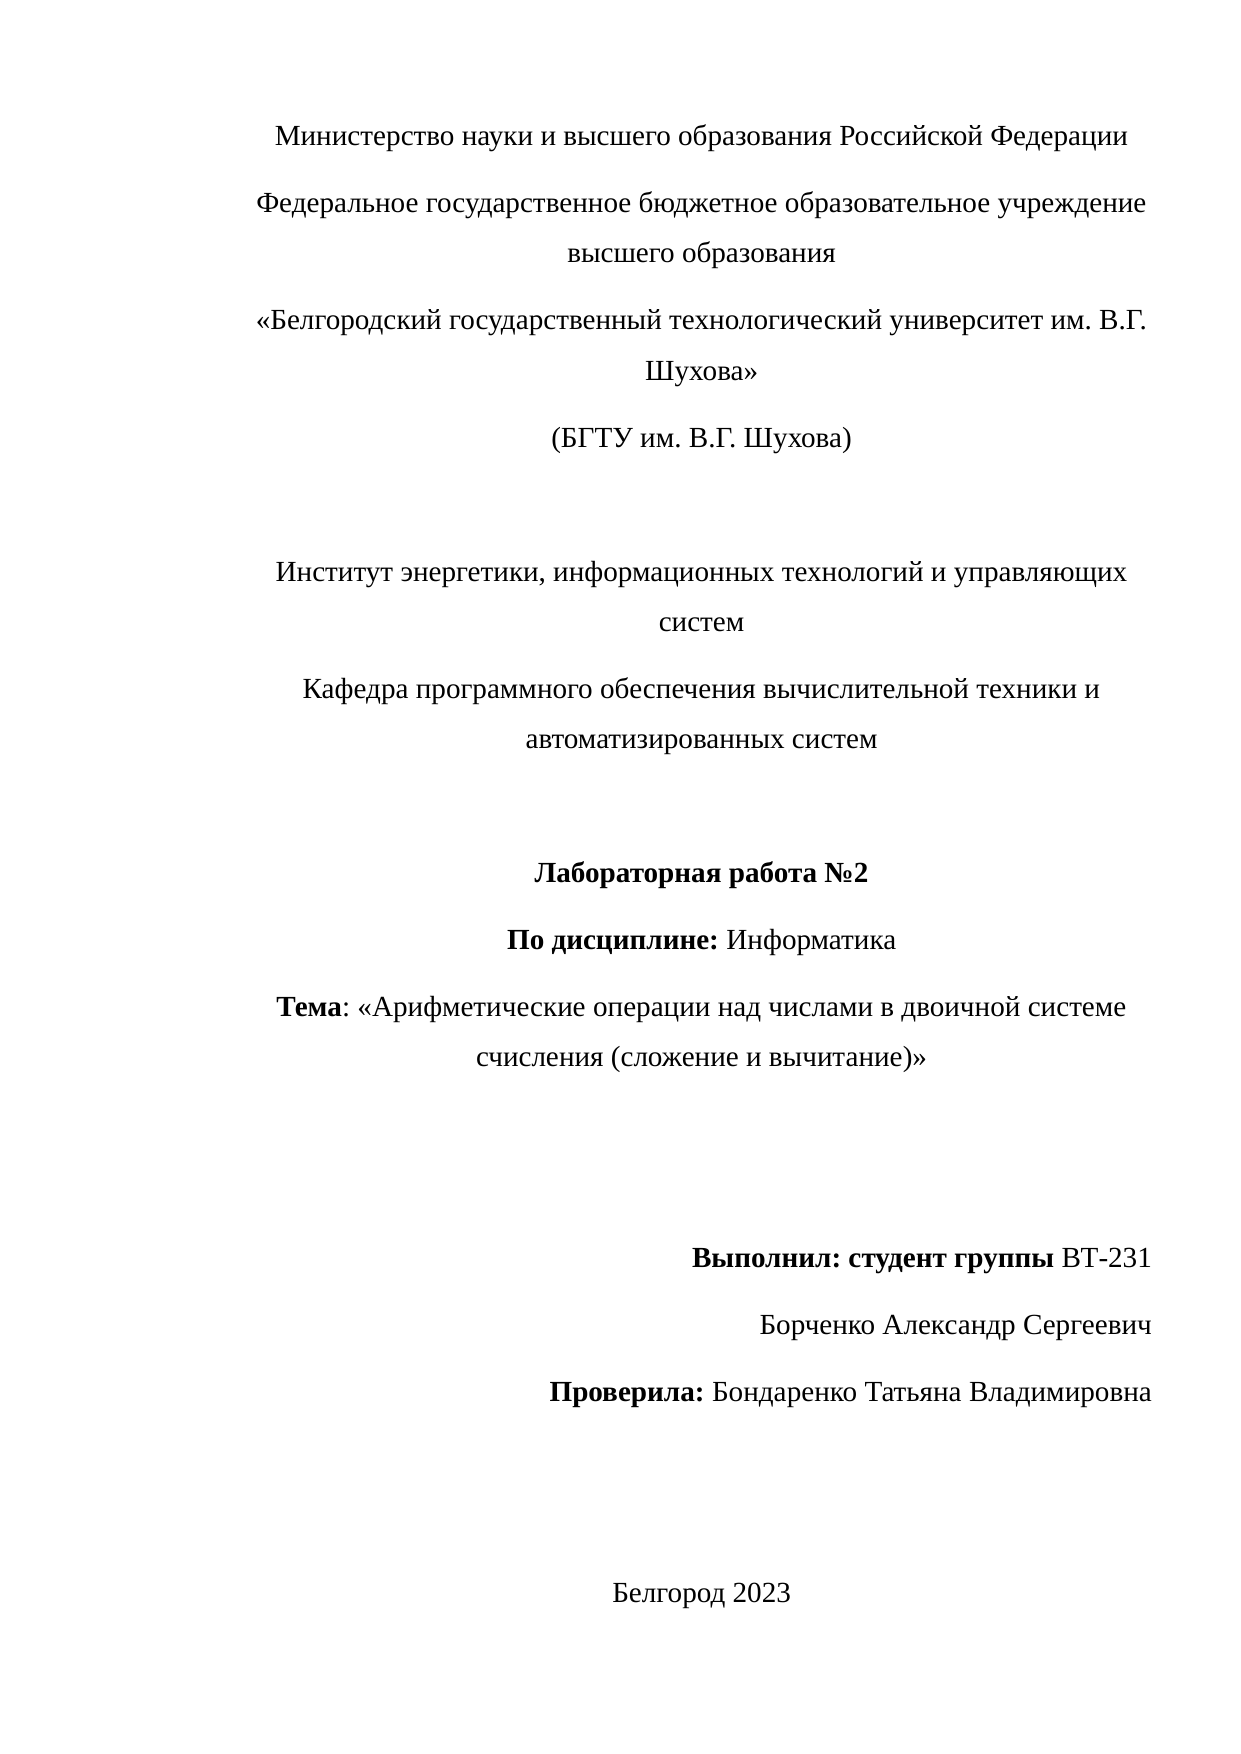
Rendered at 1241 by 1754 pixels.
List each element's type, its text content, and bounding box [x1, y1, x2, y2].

text Борченко Александр Сергеевич [251, 1307, 1152, 1341]
text Тема: «Арифметические операции над числами в двоичной системе счисления (сложение и вычитание)» [251, 989, 1152, 1073]
text Выполнил: студент группы ВТ-231 [251, 1240, 1152, 1274]
text Белгород 2023 [251, 1575, 1152, 1609]
text Лабораторная работа №2 [251, 855, 1152, 889]
text Институт энергетики, информационных технологий и управляющих систем [251, 554, 1152, 637]
text Министерство науки и высшего образования Российской Федерации [251, 118, 1152, 152]
text (БГТУ им. В.Г. Шухова) [251, 420, 1152, 453]
text По дисциплине: Информатика [251, 922, 1152, 956]
text Федеральное государственное бюджетное образовательное учреждение высшего образования [251, 185, 1152, 269]
text Кафедра программного обеспечения вычислительной техники и автоматизированных систем [251, 671, 1152, 755]
text «Белгородский государственный технологический университет им. В.Г. Шухова» [251, 302, 1152, 386]
text Проверила: Бондаренко Татьяна Владимировна [251, 1374, 1152, 1408]
